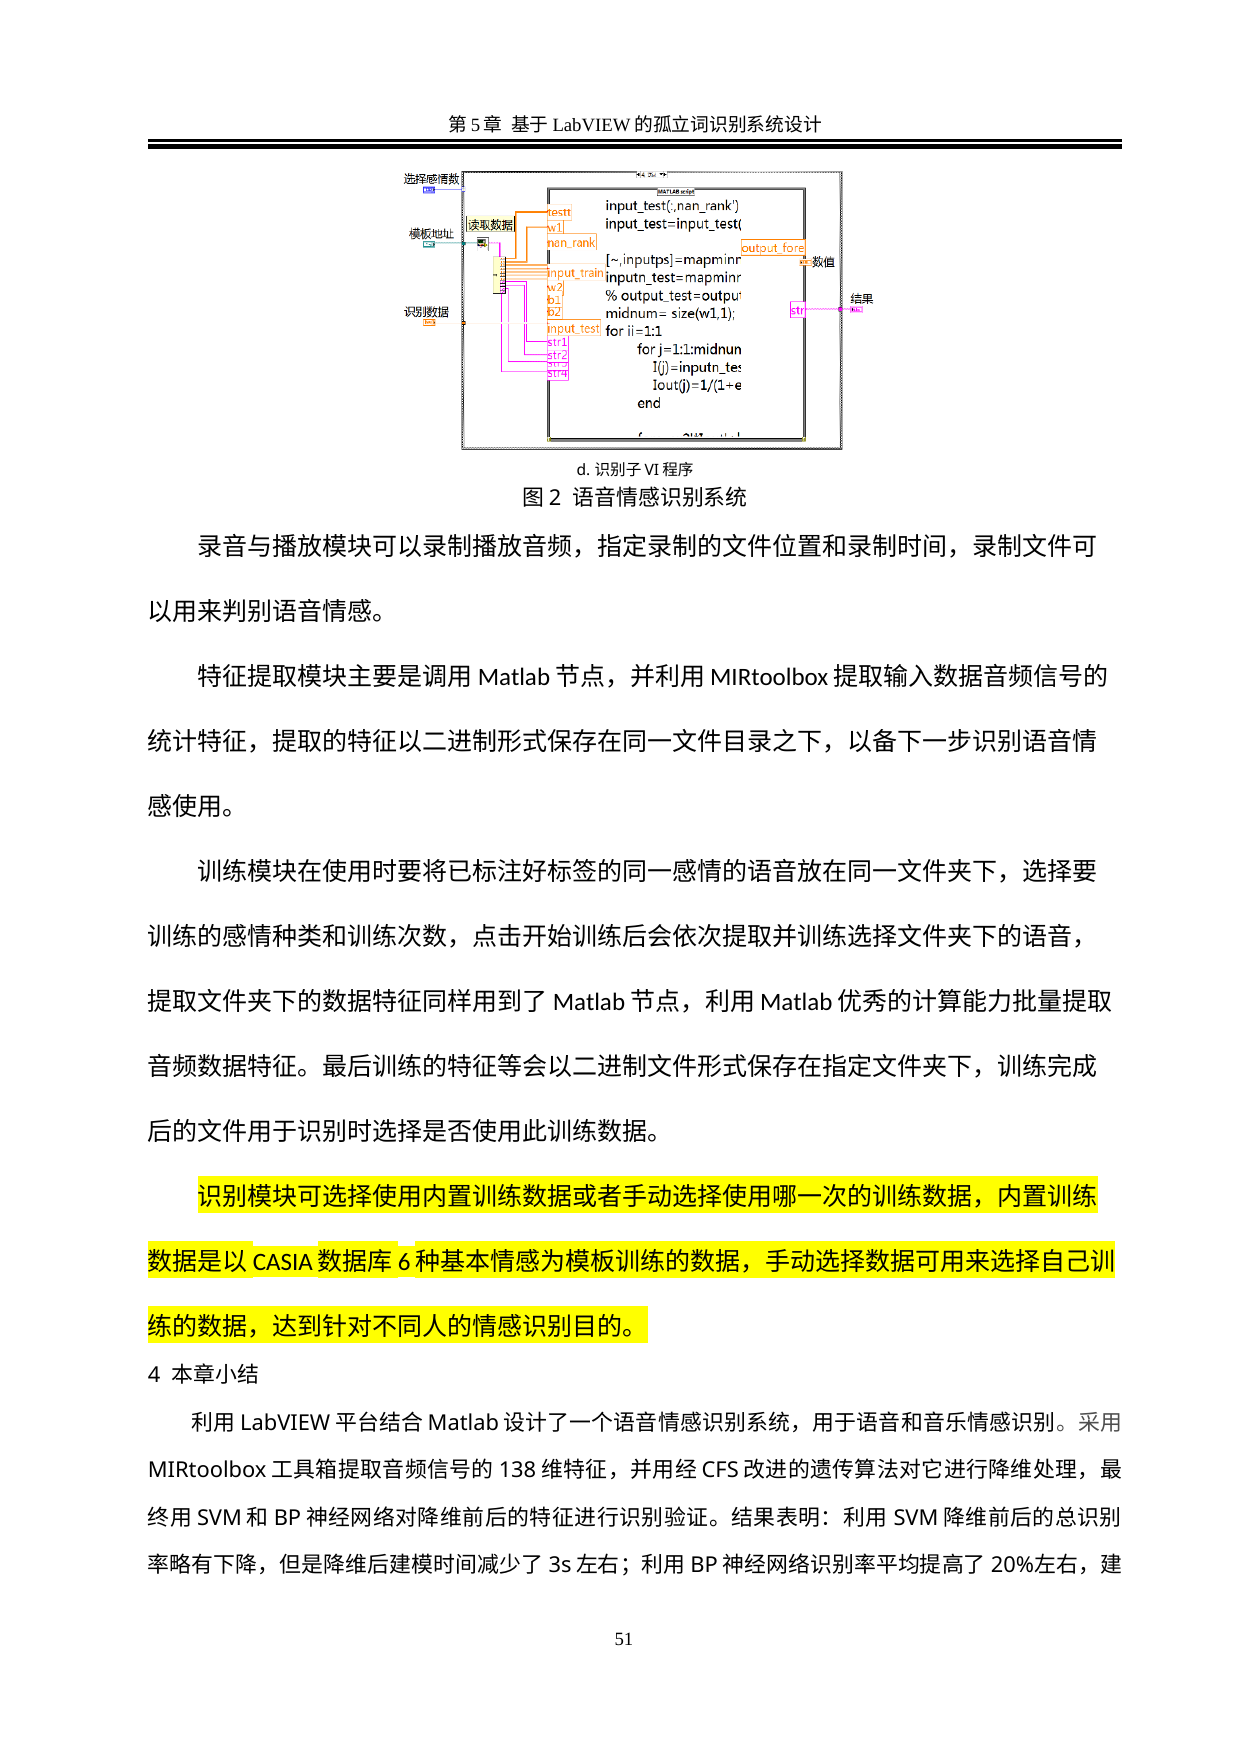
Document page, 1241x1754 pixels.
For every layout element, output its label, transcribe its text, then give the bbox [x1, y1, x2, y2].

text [148, 1405, 1122, 1579]
text 特征提取模块主要是调用Matlab节点，并利用MIRtoolbox提取输入数据音频信号的统计特征，提取的特征以二进制形式保存在同一文件目录之下，以备下一步识别语音情感使用。 [148, 642, 1122, 837]
list 图2 语音情感识别系统 [148, 480, 1122, 512]
text 识别模块可选择使用内置训练数据或者手动选择使用哪一次的训练数据，内置训练数据是以CASIA数据库6种基本情感为模板训练的数据，手动选择数据可用来选择自己训练的数据，达到针对不同人的情感识别目的。 [148, 1162, 1122, 1357]
picture [392, 157, 877, 458]
list d. 识别子VI程序 [148, 458, 1122, 480]
text 录音与播放模块可以录制播放音频，指定录制的文件位置和录制时间，录制文件可以用来判别语音情感。 [148, 512, 1122, 642]
text 训练模块在使用时要将已标注好标签的同一感情的语音放在同一文件夹下，选择要训练的感情种类和训练次数，点击开始训练后会依次提取并训练选择文件夹下的语音，提取文件夹下的数据特征同样用到了Matlab节点，利用Matlab优秀的计算能力批量提取音频数据特征。最后训练的特征等会以二进制文件形式保存在指定文件夹下，训练完成后的文件用于识别时选择是否使用此训练数据。 [148, 837, 1122, 1162]
text 4 本章小结 [148, 1357, 1122, 1389]
